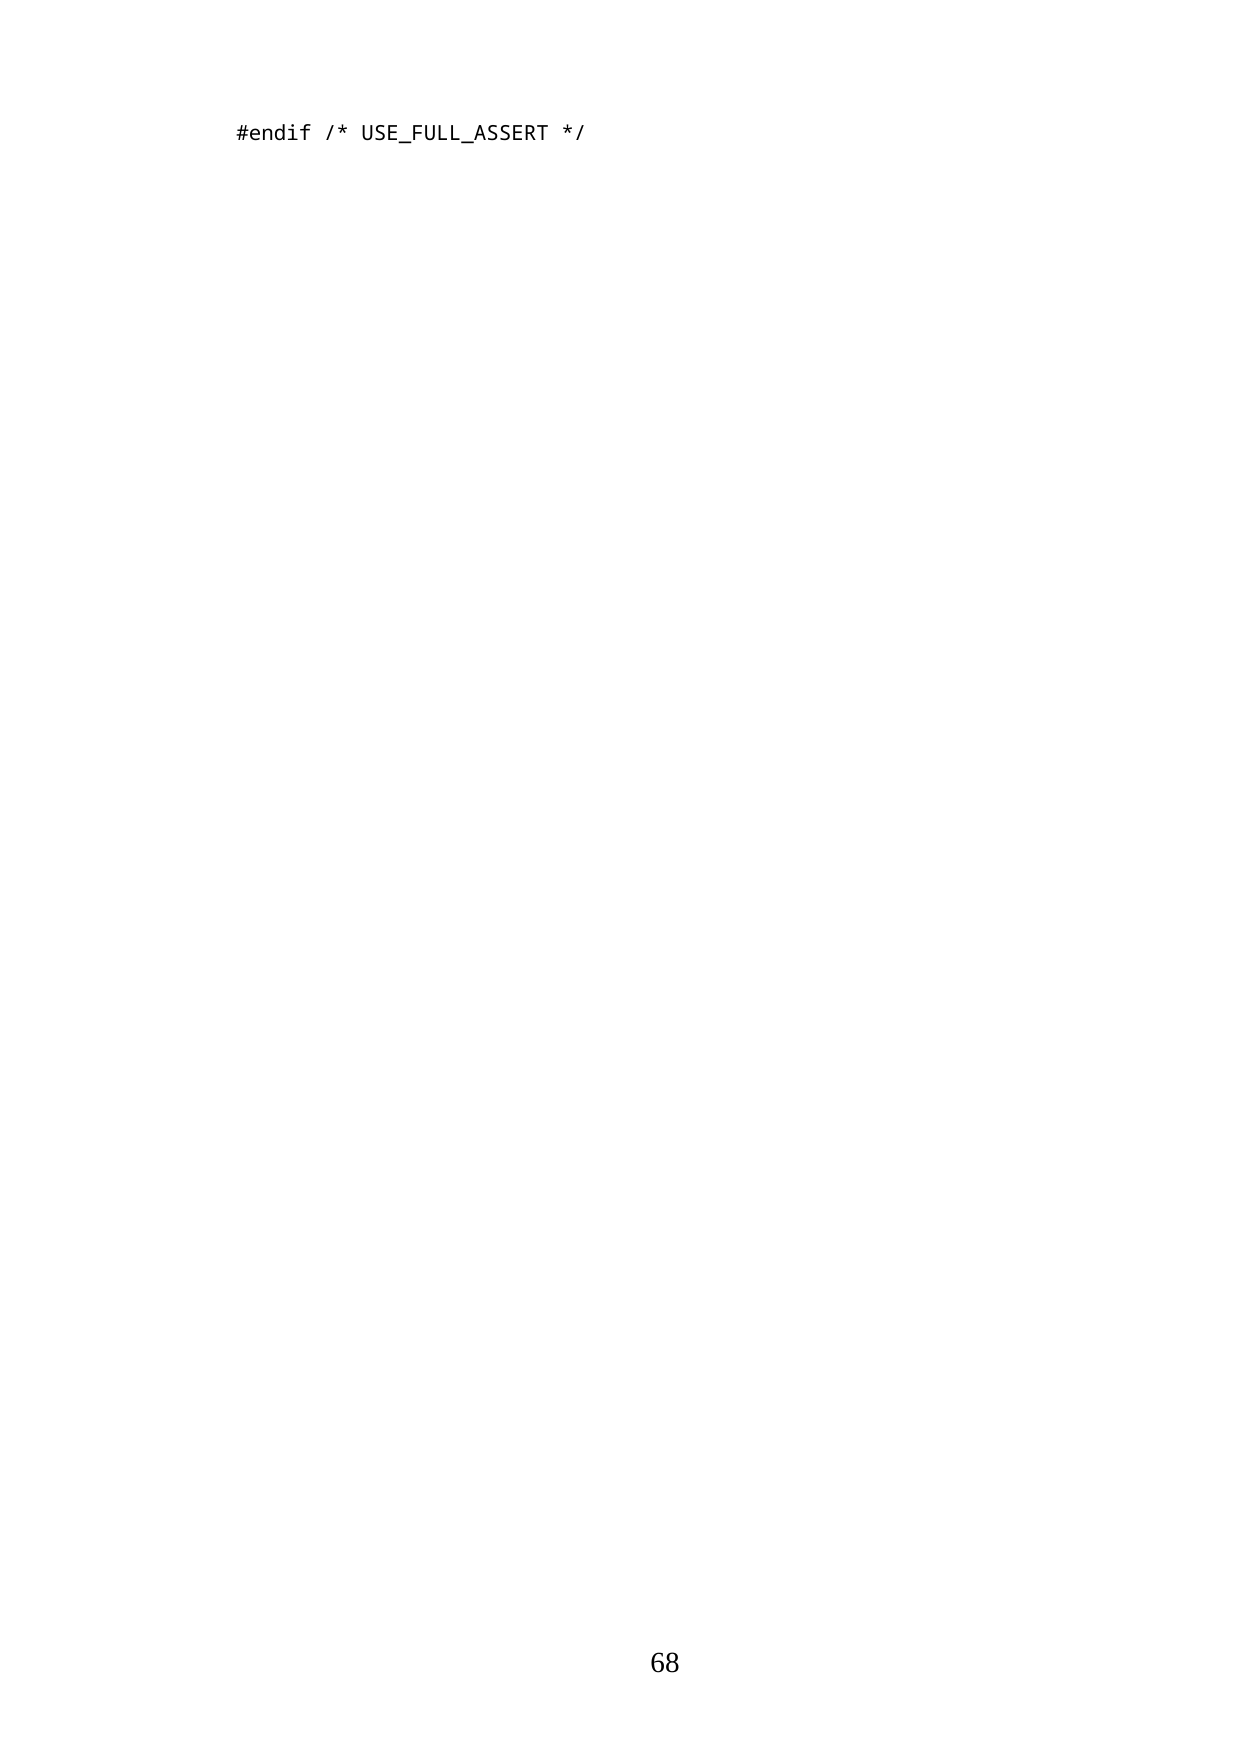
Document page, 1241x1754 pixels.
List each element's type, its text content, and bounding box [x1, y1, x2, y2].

text #endif /* USE_FULL_ASSERT */ [177, 118, 1122, 147]
